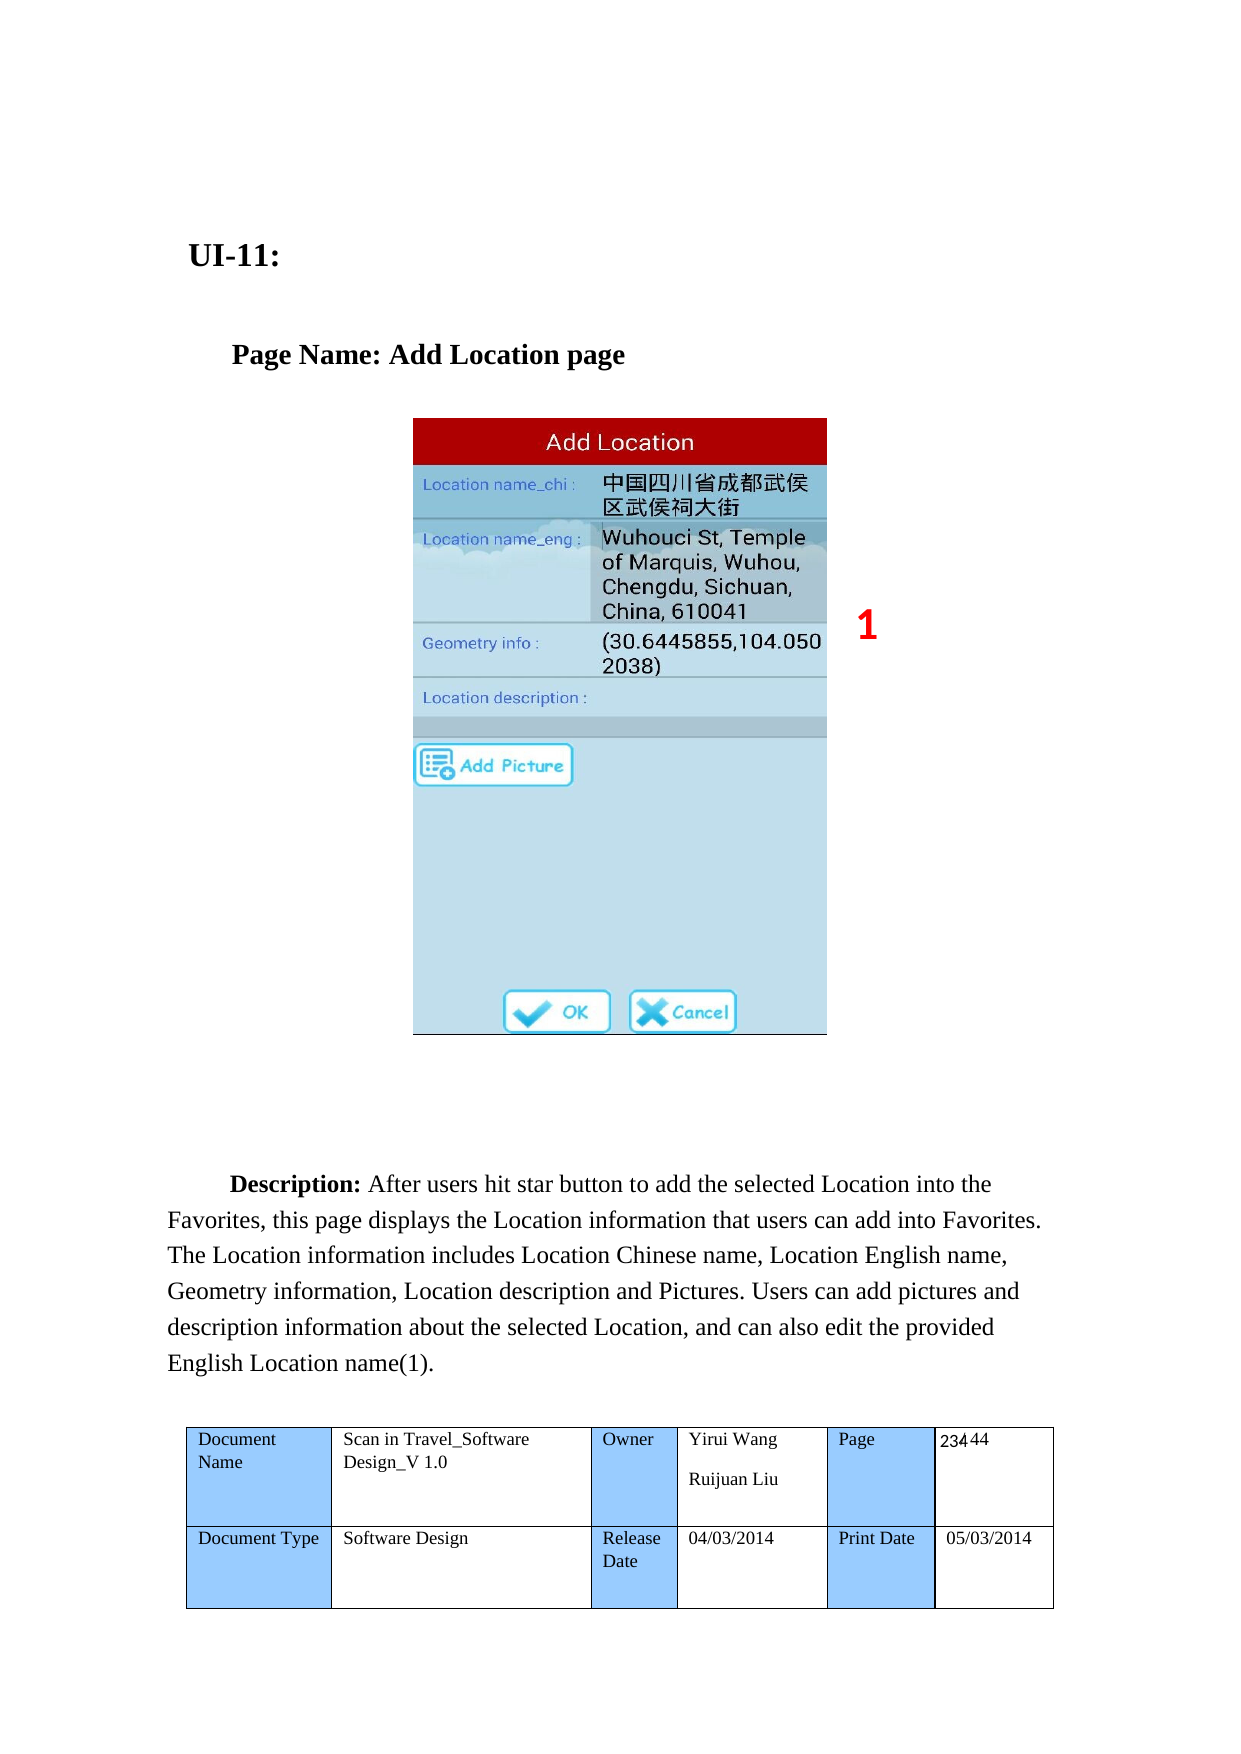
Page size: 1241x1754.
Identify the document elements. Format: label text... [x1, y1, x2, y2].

text Description: After users hit star button to add the selected Location into the Favorites, this page displays the Location information that users can add into Favorites. The Location information includes Location Chinese name, Location English name, Geometry information, Location description and Pictures. Users can add pictures and description information about the selected Location, and can also edit the provided English Location name(1). [167, 1167, 1052, 1379]
picture [413, 418, 827, 1035]
text Page Name: Add Location page [188, 320, 1052, 387]
text UI-11: [188, 222, 1052, 288]
